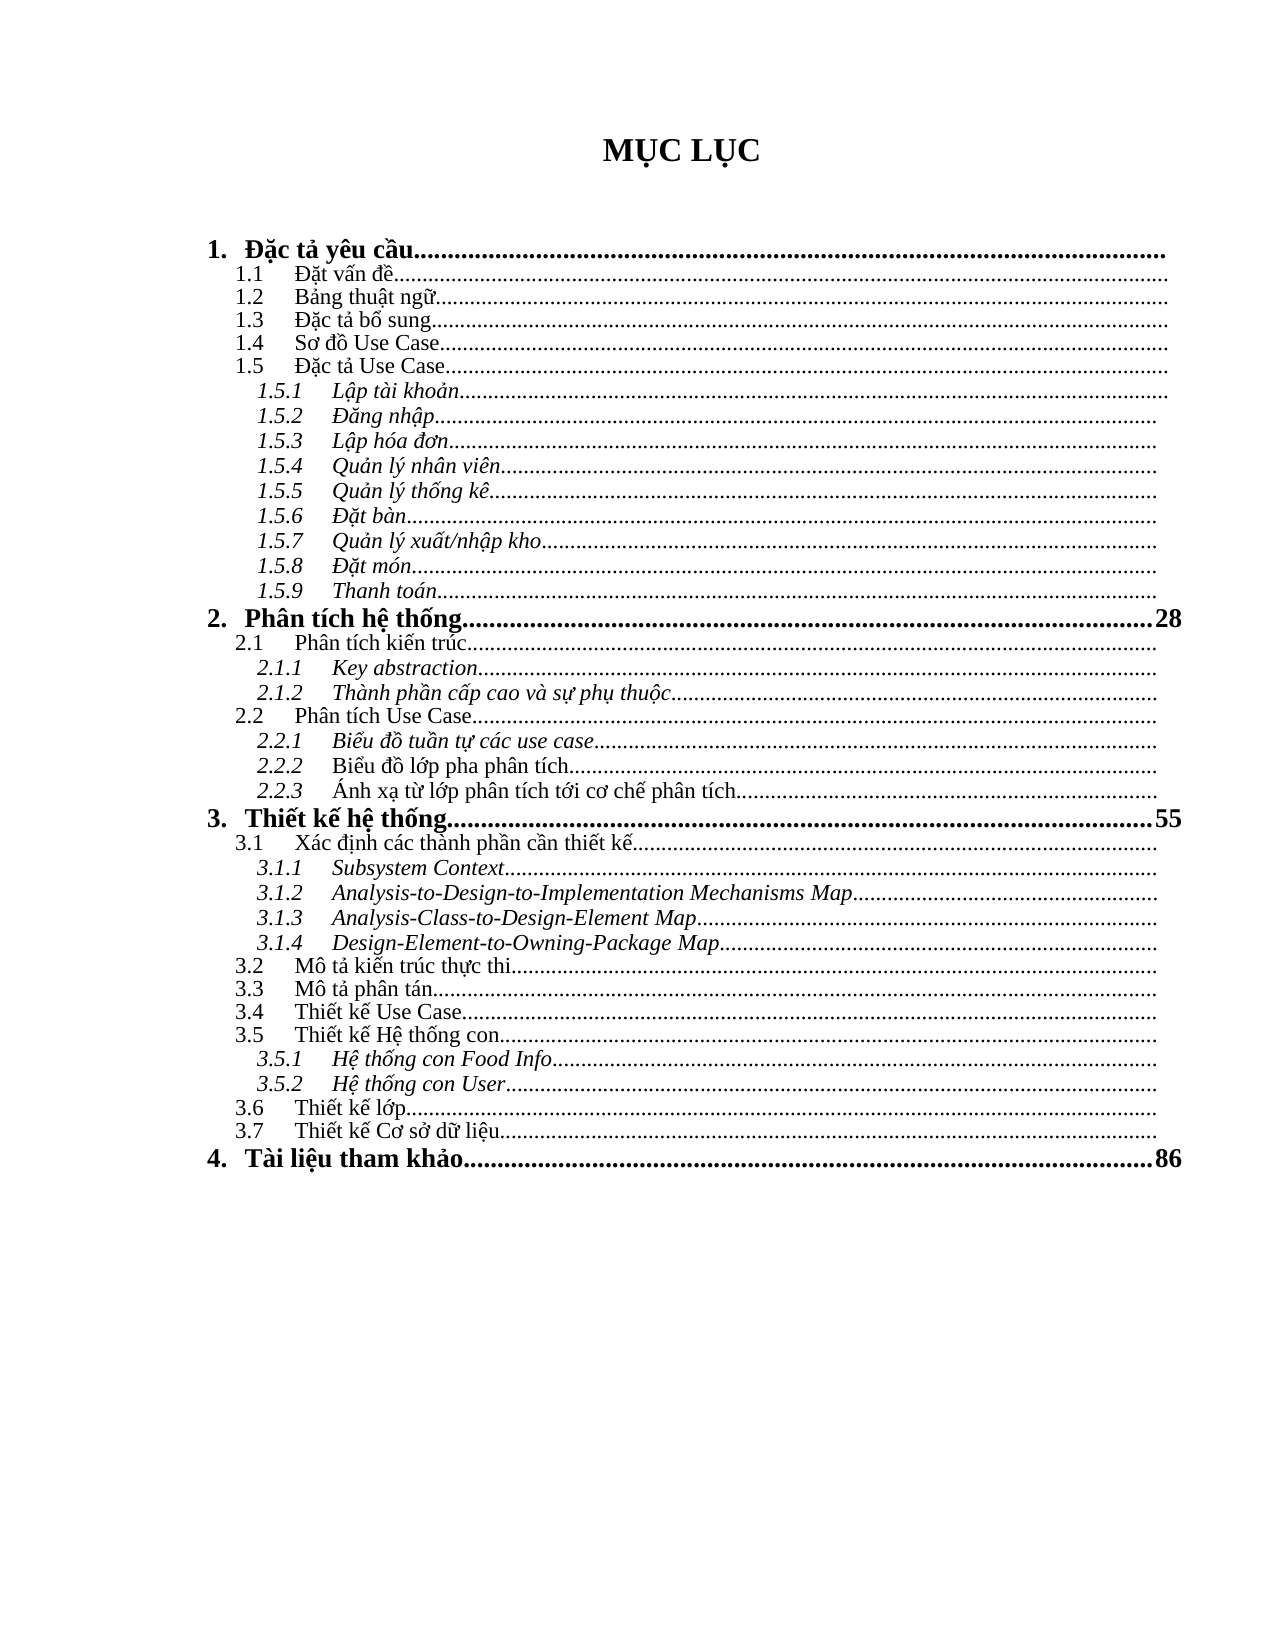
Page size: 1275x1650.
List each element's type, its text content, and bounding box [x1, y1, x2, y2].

text MỤC LỤC [207, 131, 1157, 169]
